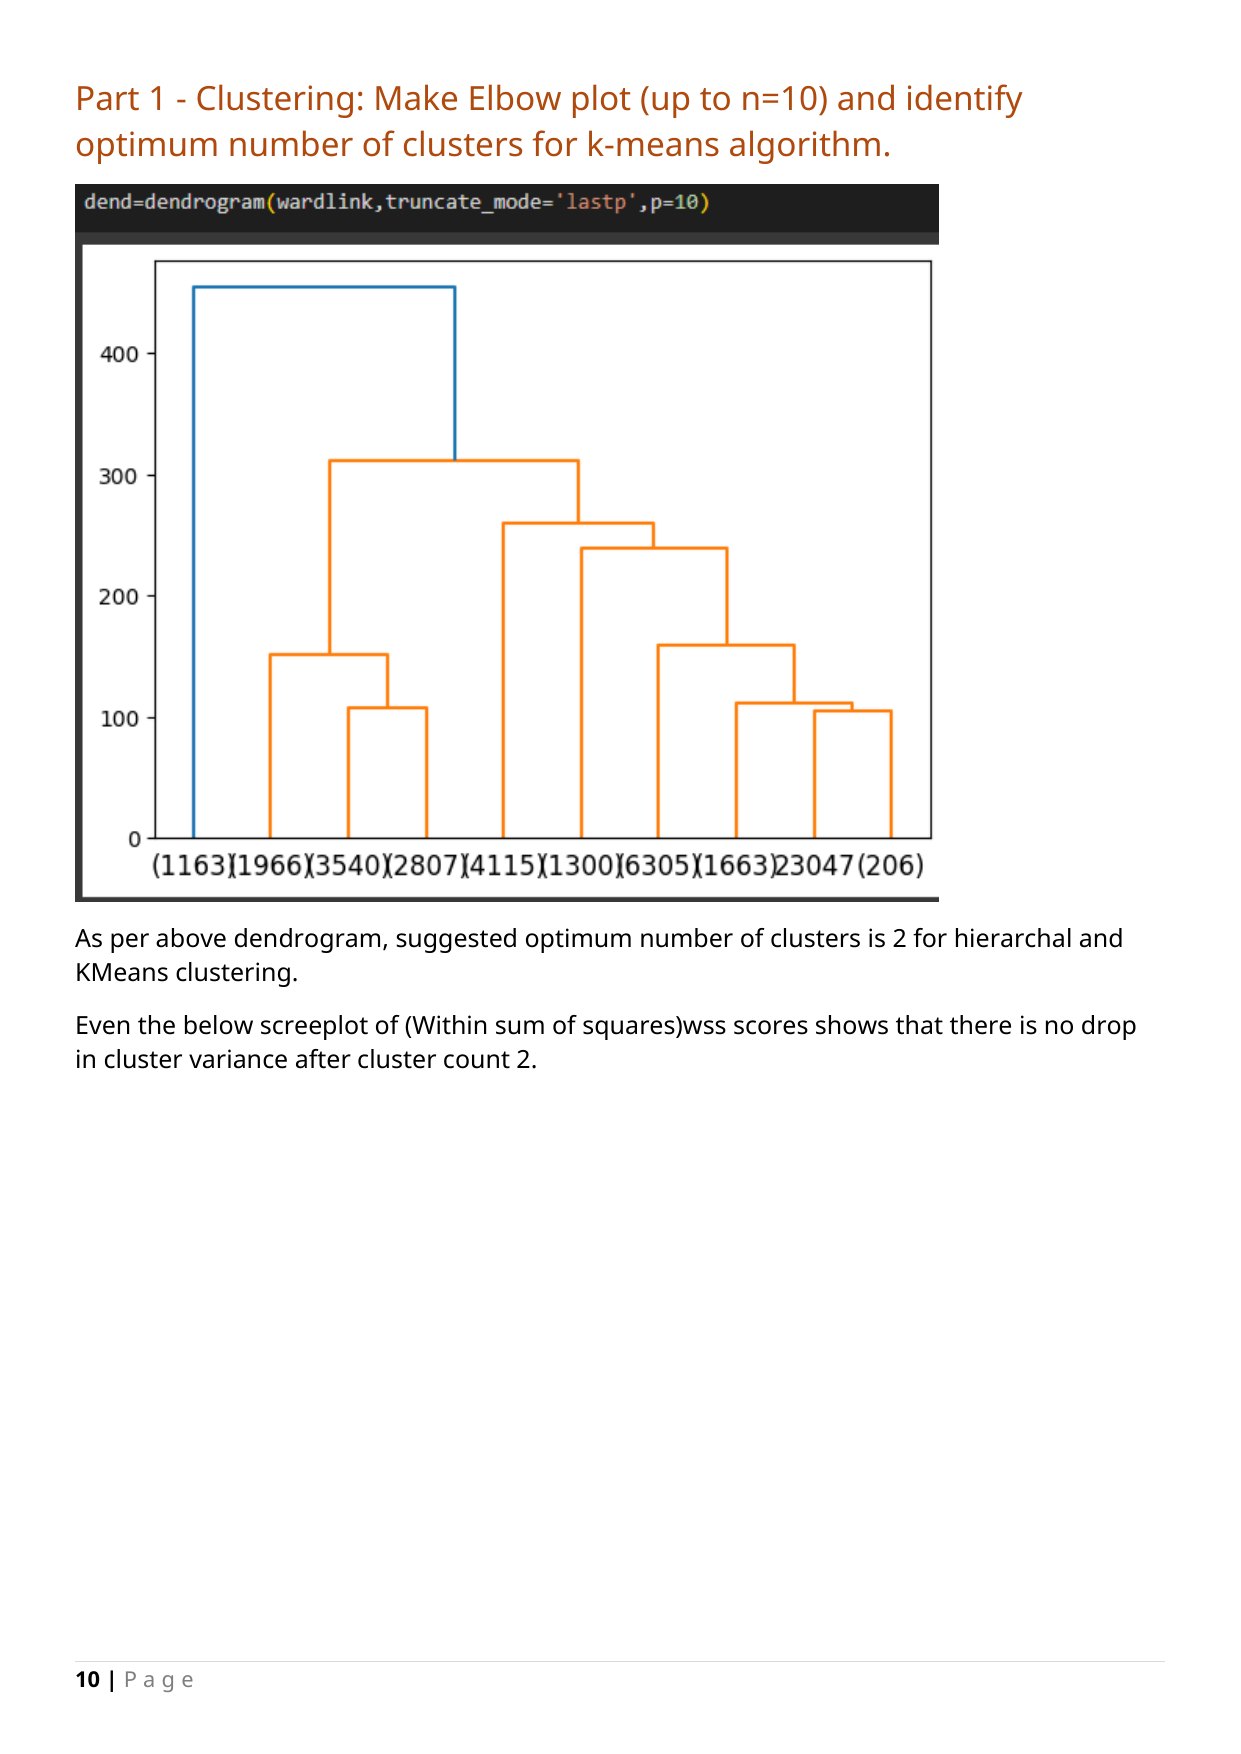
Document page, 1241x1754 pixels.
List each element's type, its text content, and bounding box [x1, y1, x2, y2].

picture [75, 184, 939, 902]
text Even the below screeplot of (Within sum of squares)wss scores shows that there is no drop in cluster variance after cluster count 2. [75, 1007, 1165, 1076]
text As per above dendrogram, suggested optimum number of clusters is 2 for hierarchal and KMeans clustering. [75, 921, 1165, 989]
subtitle Part 1 - Clustering: Make Elbow plot (up to n=10) and identify optimum number of clusters for k-means algorithm. [892, 75, 1165, 166]
